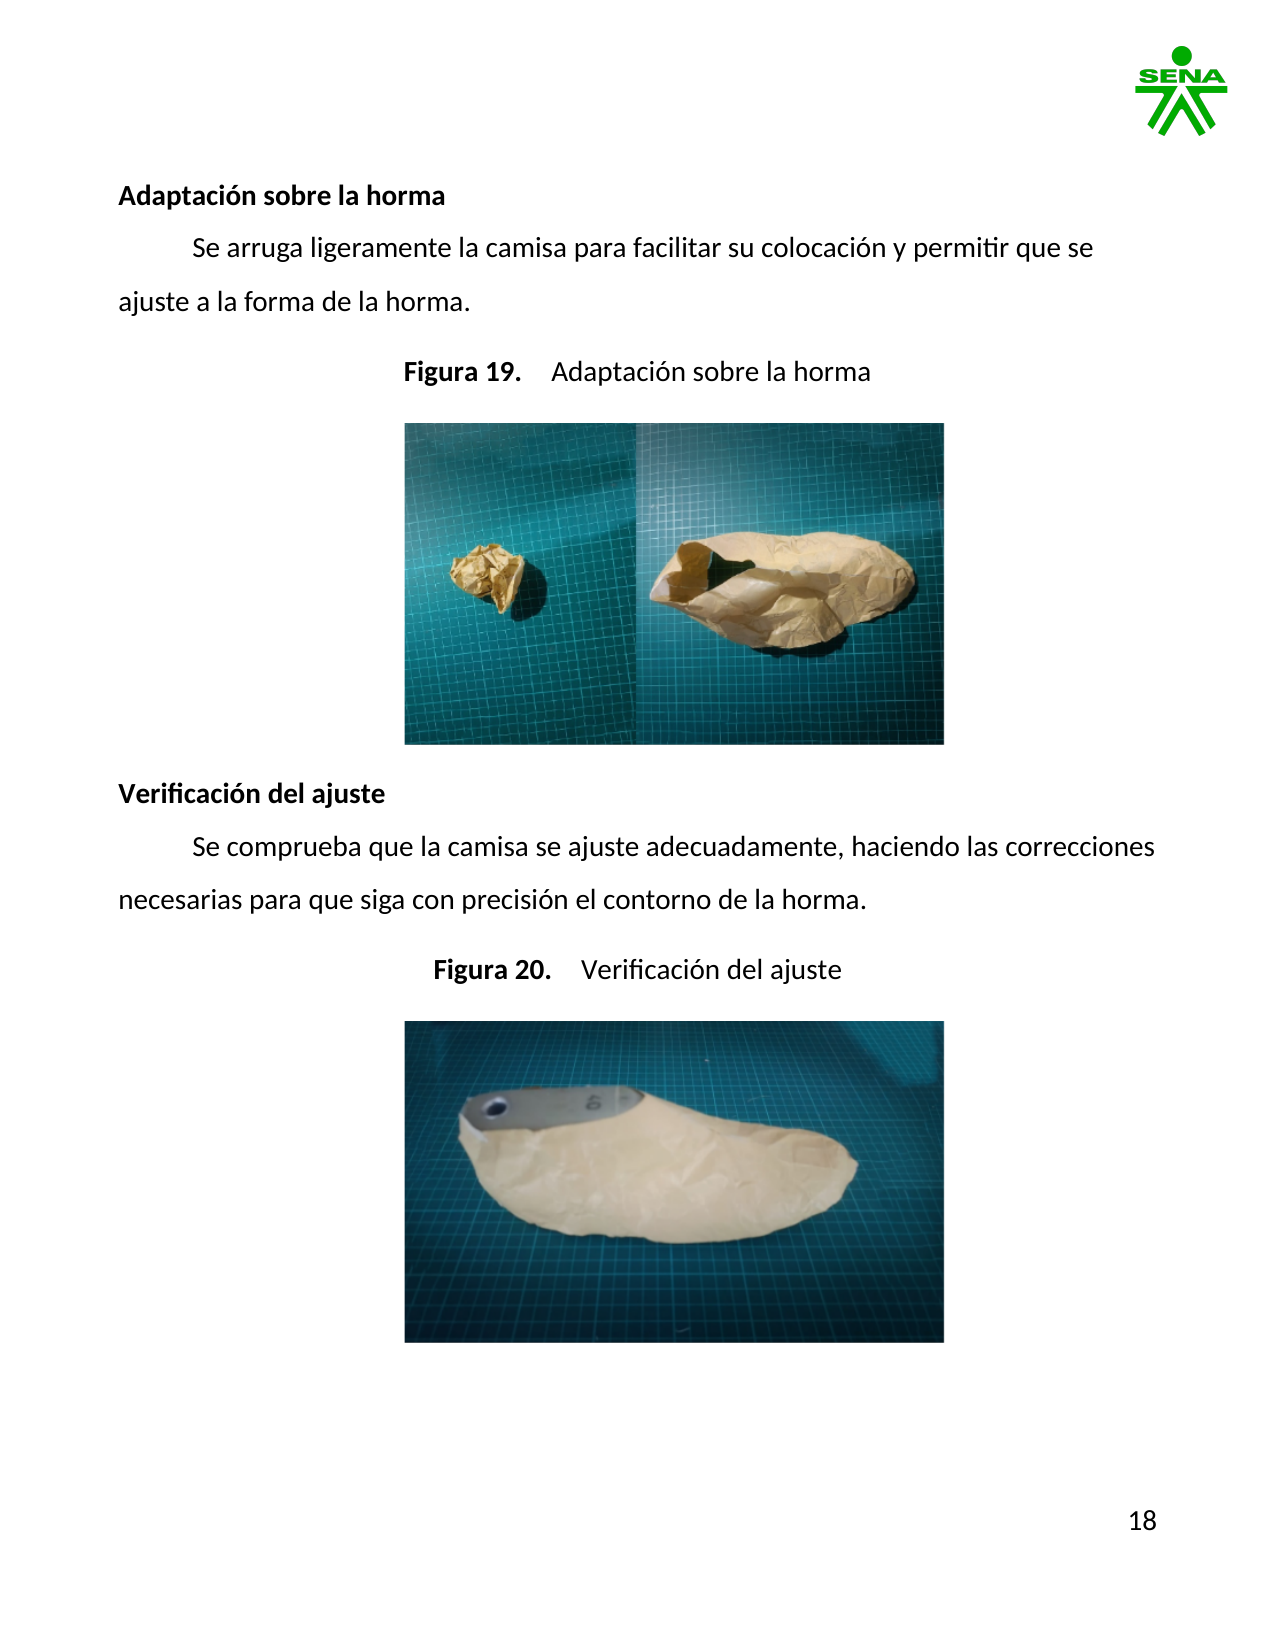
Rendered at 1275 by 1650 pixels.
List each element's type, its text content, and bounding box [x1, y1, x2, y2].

picture [1135, 46, 1228, 136]
text Adaptación sobre la horma [118, 353, 1157, 389]
picture [404, 1021, 945, 1344]
text Se arruga ligeramente la camisa para facilitar su colocación y permitir que se ajuste a la forma de la horma. [118, 229, 1157, 318]
text Se comprueba que la camisa se ajuste adecuadamente, haciendo las correcciones necesarias para que siga con precisión el contorno de la horma. [118, 828, 1157, 917]
subtitle Adaptación sobre la horma [118, 177, 1157, 213]
text Verificación del ajuste [118, 951, 1157, 987]
picture [404, 423, 945, 746]
subtitle Verificación del ajuste [118, 776, 1157, 811]
